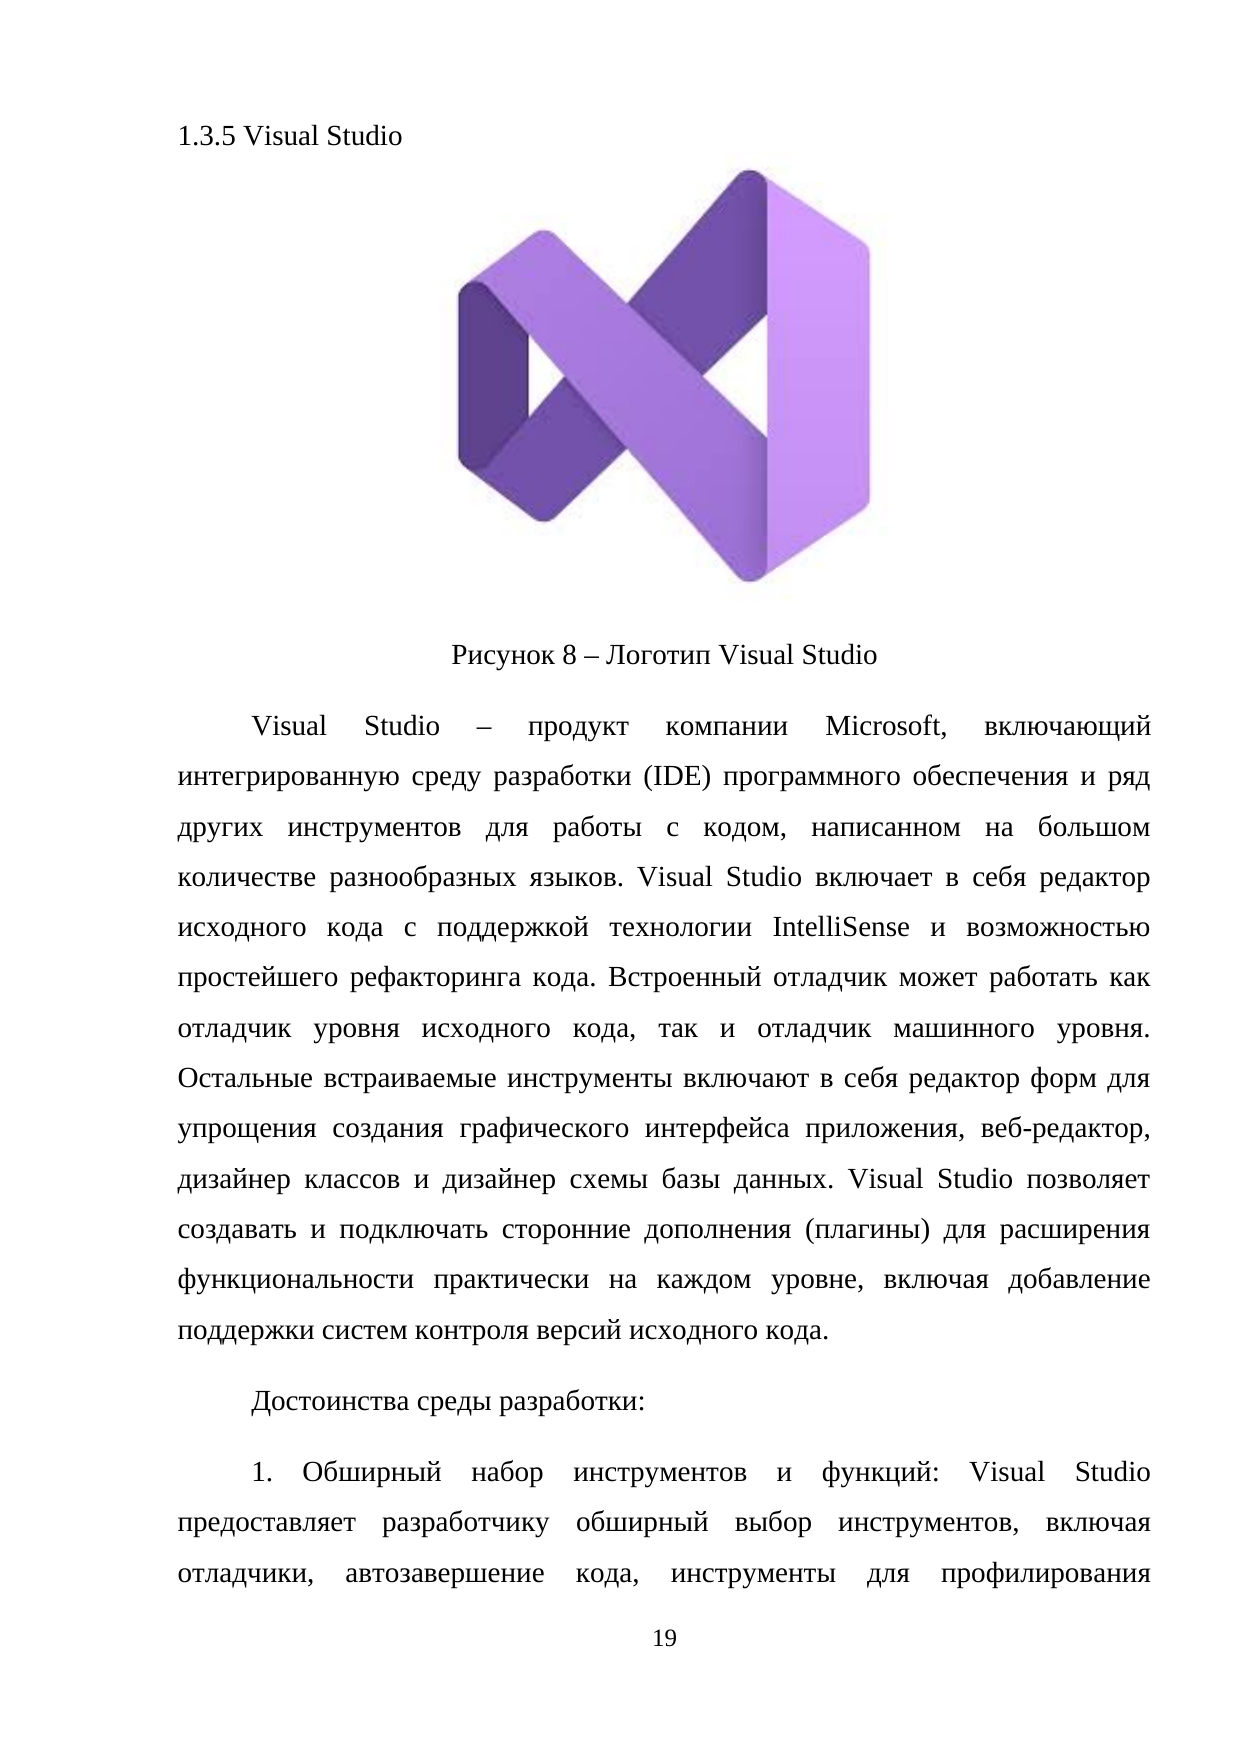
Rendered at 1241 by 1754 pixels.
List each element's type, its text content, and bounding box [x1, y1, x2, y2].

picture [439, 151, 890, 602]
subtitle 1.3.5 Visual Studio [177, 118, 1152, 152]
text Достоинства среды разработки: [177, 1383, 1152, 1416]
text Visual Studio – продукт компании Microsoft, включающий интегрированную среду разработки (IDE) программного обеспечения и ряд других инструментов для работы с кодом, написанном на большом количестве разнообразных языков. Visual Studio включает в себя редактор исходного кода с поддержкой технологии IntelliSense и возможностью простейшего рефакторинга кода. Встроенный отладчик может работать как отладчик уровня исходного кода, так и отладчик машинного уровня. Остальные встраиваемые инструменты включают в себя редактор форм для упрощения создания графического интерфейса приложения, веб-редактор, дизайнер классов и дизайнер схемы базы данных. Visual Studio позволяет создавать и подключать сторонние дополнения (плагины) для расширения функциональности практически на каждом уровне, включая добавление поддержки систем контроля версий исходного кода. [177, 708, 1152, 1345]
text Рисунок 8 – Логотип Visual Studio [177, 637, 1152, 670]
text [177, 1454, 1152, 1588]
